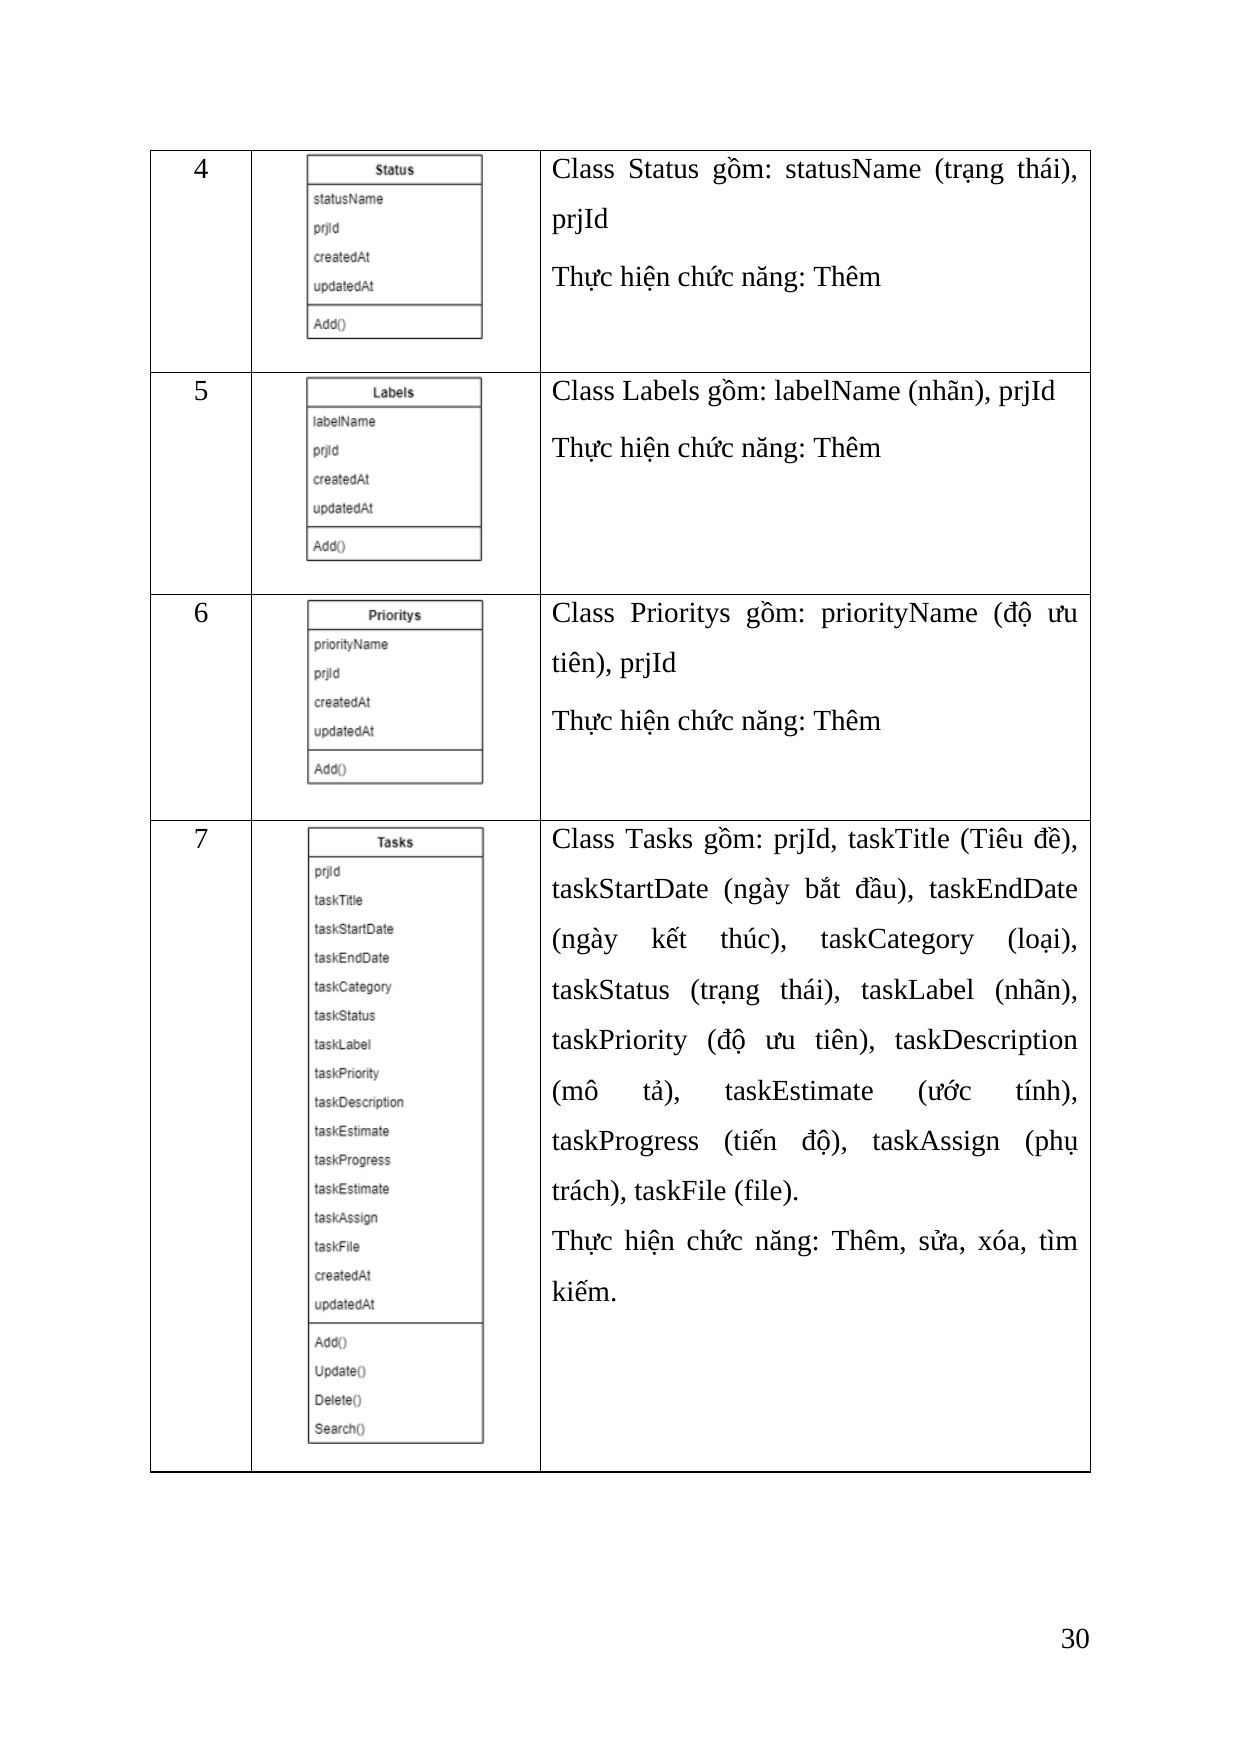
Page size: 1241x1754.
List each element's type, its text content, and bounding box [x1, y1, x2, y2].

picture [303, 151, 488, 343]
picture [303, 821, 488, 1449]
table_cell 4 [151, 151, 251, 372]
table_cell Class Tasks gồm: prjId, taskTitle (Tiêu đề), taskStartDate (ngày bắt đầu), taskEndDate (ngày kết thúc), taskCategory (loại), taskStatus (trạng thái), taskLabel (nhãn), taskPriority (độ ưu tiên), taskDescription (mô tả), taskEstimate (ước tính), taskProgress (tiến độ), taskAssign (phụ trách), taskFile (file). Thực hiện chức năng: Thêm, sửa, xóa, tìm kiếm. [541, 821, 1090, 1471]
table_cell Class Status gồm: statusName (trạng thái), prjId Thực hiện chức năng: Thêm [541, 151, 1090, 372]
picture [301, 595, 490, 791]
table_cell [252, 373, 540, 594]
table_cell 7 [151, 821, 251, 1471]
table_cell 5 [151, 373, 251, 594]
picture [300, 373, 491, 565]
table_cell Class Labels gồm: labelName (nhãn), prjId Thực hiện chức năng: Thêm [541, 373, 1090, 594]
table_cell 6 [151, 595, 251, 820]
table_cell [252, 595, 540, 820]
table_cell [252, 821, 540, 1471]
table_cell Class Prioritys gồm: priorityName (độ ưu tiên), prjId Thực hiện chức năng: Thêm [541, 595, 1090, 820]
table_cell [252, 151, 540, 372]
